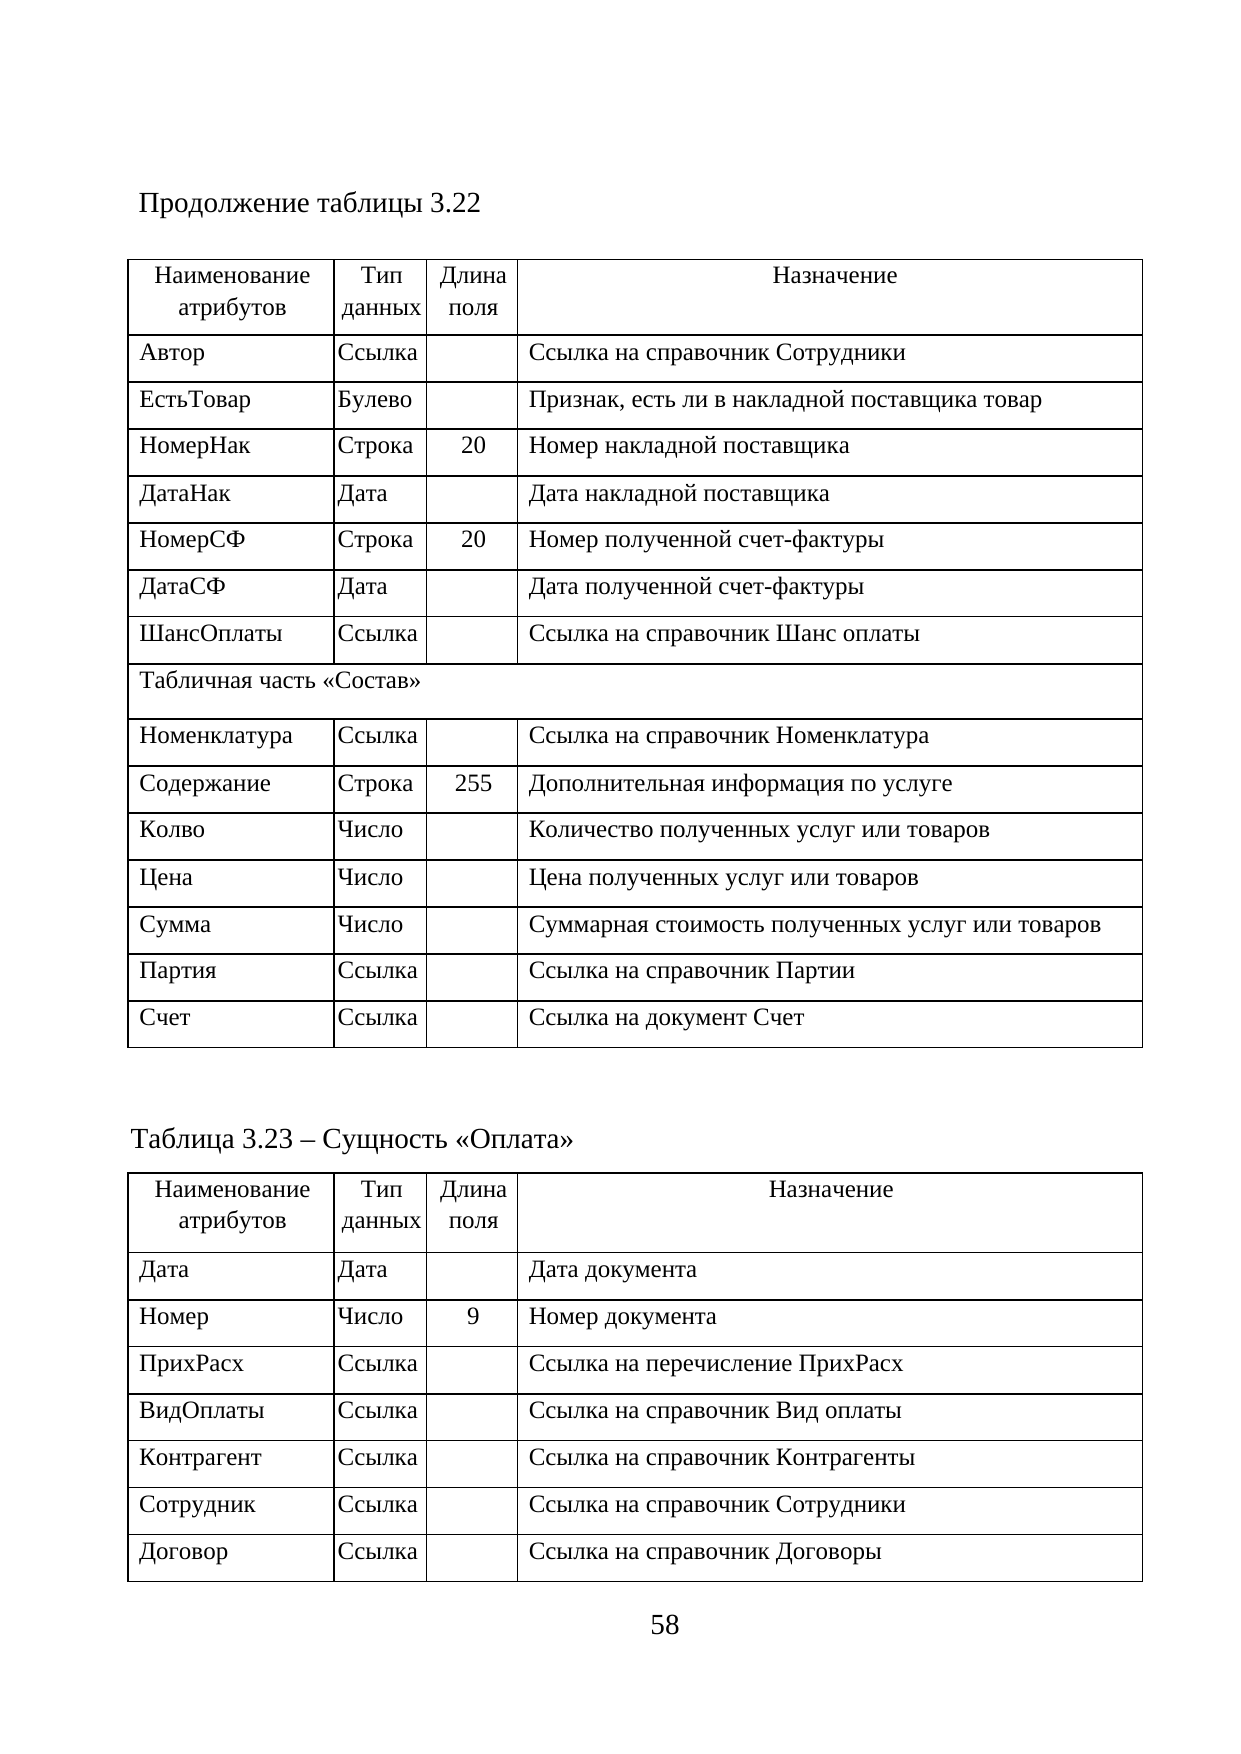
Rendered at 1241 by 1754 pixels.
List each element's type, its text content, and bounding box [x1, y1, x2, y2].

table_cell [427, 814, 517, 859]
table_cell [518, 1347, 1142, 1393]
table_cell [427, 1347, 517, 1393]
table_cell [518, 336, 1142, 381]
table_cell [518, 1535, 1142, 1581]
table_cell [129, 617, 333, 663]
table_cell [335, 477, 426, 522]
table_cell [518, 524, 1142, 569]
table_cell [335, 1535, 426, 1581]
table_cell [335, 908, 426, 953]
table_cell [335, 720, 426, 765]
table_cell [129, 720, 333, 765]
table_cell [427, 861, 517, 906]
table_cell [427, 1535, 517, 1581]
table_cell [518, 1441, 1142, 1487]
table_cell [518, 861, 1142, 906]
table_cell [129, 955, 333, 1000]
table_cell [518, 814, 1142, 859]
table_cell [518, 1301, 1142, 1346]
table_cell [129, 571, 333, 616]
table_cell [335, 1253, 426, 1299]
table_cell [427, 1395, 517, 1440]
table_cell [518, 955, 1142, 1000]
text Таблица 3.23 – Сущность «Оплата» [130, 1121, 1168, 1154]
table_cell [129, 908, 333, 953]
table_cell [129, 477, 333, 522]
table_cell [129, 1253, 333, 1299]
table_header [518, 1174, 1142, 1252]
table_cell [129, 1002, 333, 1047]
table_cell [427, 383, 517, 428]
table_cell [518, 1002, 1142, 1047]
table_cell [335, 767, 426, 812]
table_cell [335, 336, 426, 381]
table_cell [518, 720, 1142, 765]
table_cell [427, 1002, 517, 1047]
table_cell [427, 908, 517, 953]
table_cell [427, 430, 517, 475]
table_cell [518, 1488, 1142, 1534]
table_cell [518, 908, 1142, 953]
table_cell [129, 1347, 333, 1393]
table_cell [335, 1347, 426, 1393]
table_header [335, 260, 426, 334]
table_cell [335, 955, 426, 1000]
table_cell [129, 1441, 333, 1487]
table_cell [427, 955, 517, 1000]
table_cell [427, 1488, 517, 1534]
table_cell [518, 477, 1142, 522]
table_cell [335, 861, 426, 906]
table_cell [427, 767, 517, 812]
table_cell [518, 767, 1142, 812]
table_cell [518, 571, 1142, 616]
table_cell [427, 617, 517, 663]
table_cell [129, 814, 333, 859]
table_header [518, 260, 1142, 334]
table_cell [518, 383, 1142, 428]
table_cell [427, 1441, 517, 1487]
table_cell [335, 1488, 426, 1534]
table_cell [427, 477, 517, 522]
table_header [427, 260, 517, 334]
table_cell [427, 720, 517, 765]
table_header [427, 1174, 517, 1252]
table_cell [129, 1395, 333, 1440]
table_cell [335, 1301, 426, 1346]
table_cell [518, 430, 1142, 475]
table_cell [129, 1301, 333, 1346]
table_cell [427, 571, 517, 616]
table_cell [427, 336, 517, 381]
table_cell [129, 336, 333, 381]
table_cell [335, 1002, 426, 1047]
text Продолжение таблицы 3.22 [138, 185, 1168, 219]
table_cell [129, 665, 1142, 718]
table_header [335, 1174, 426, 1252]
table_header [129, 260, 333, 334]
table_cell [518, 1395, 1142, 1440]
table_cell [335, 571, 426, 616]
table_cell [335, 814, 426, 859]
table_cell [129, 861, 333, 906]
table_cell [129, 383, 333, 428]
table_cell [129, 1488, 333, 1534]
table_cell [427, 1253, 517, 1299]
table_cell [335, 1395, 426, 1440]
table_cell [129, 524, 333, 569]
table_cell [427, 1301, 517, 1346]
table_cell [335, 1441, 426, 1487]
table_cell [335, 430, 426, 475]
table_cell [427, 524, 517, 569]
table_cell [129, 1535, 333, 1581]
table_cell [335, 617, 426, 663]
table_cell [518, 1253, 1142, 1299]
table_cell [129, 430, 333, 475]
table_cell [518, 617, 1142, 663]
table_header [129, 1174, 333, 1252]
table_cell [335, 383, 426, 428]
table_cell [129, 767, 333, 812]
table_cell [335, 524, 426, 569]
